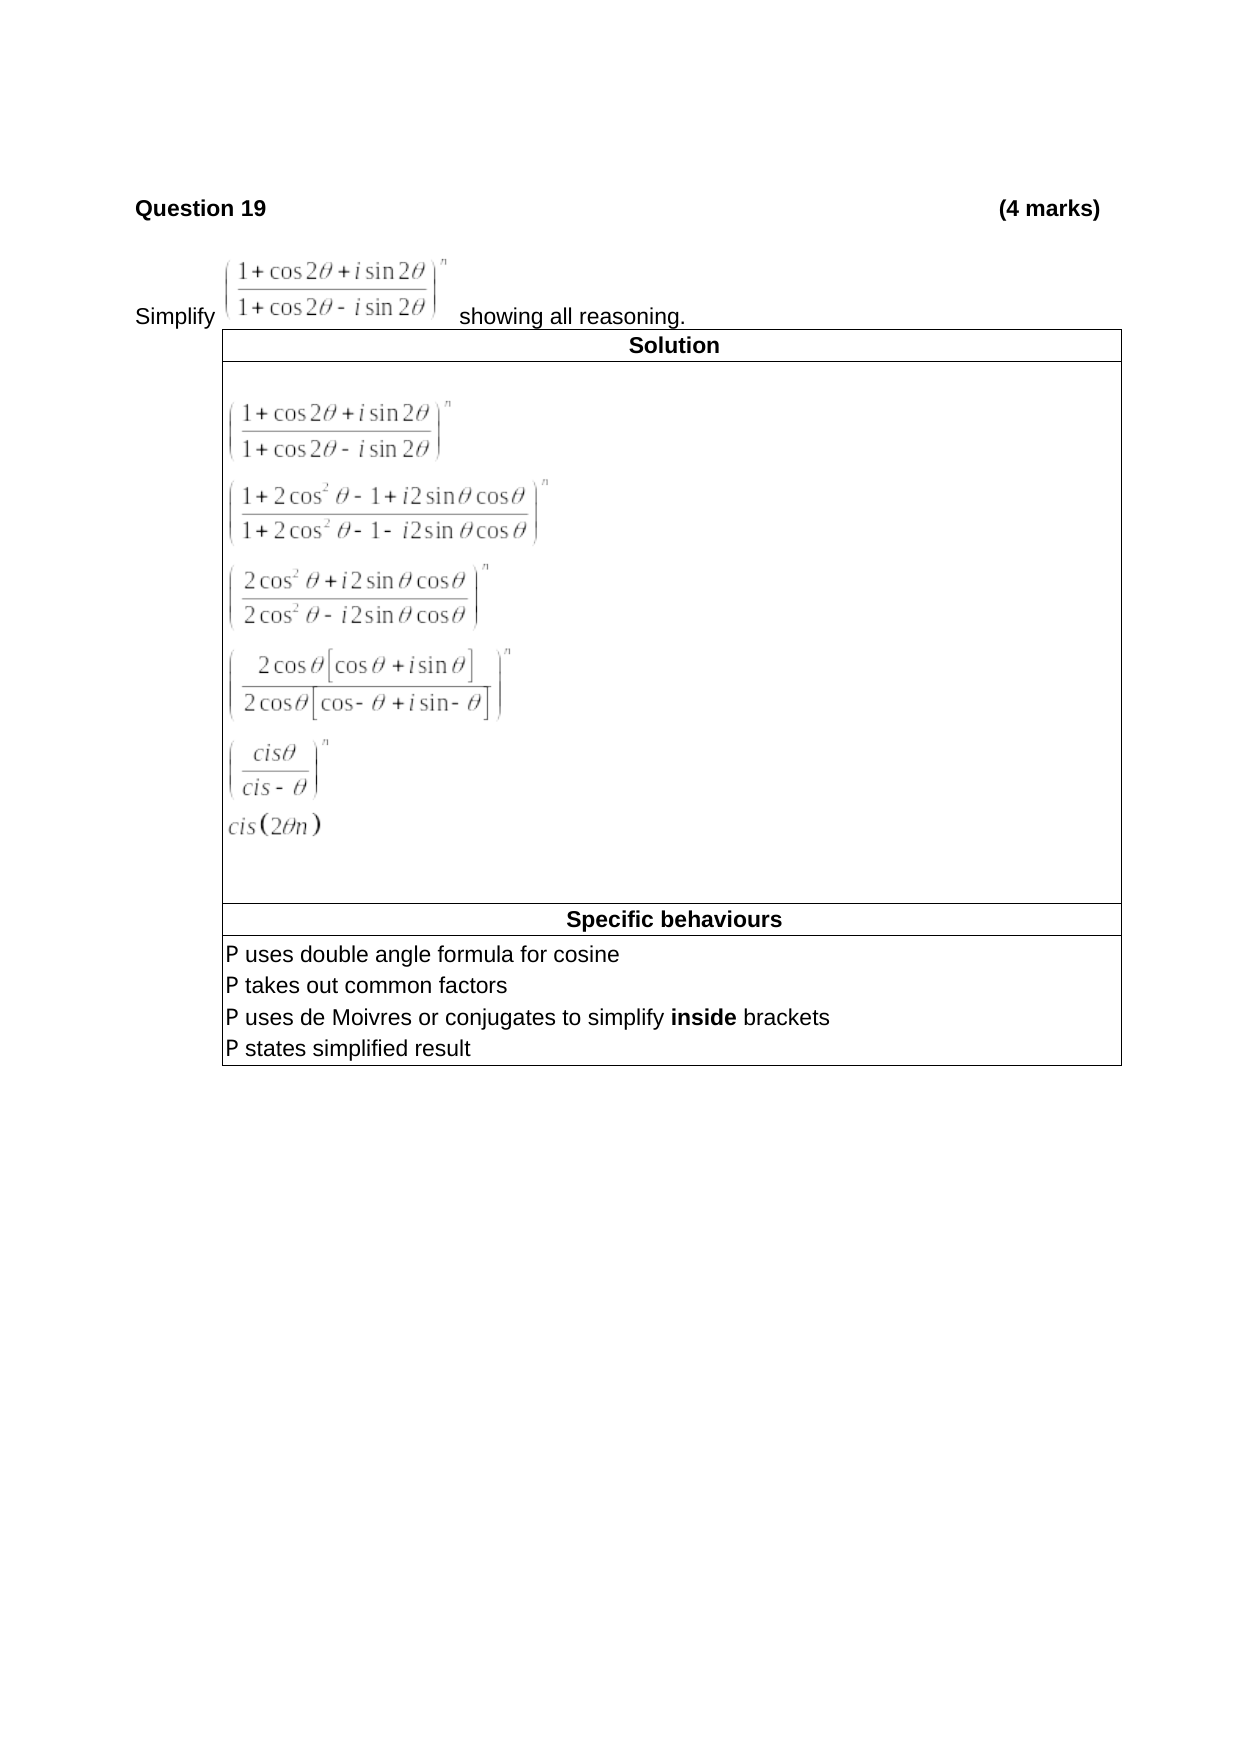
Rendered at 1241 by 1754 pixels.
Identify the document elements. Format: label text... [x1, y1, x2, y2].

text Simplify showing all reasoning. [135, 248, 1105, 329]
table_cell [223, 362, 1121, 903]
text Question 19 (4 marks) [135, 195, 1105, 222]
table_header Solution [223, 330, 1121, 361]
table_cell P uses double angle formula for cosine P takes out common factors P uses de Moivres or conjugates to simplify inside brackets P states simplified result [223, 936, 1121, 1065]
table_cell Specific behaviours [223, 904, 1121, 935]
